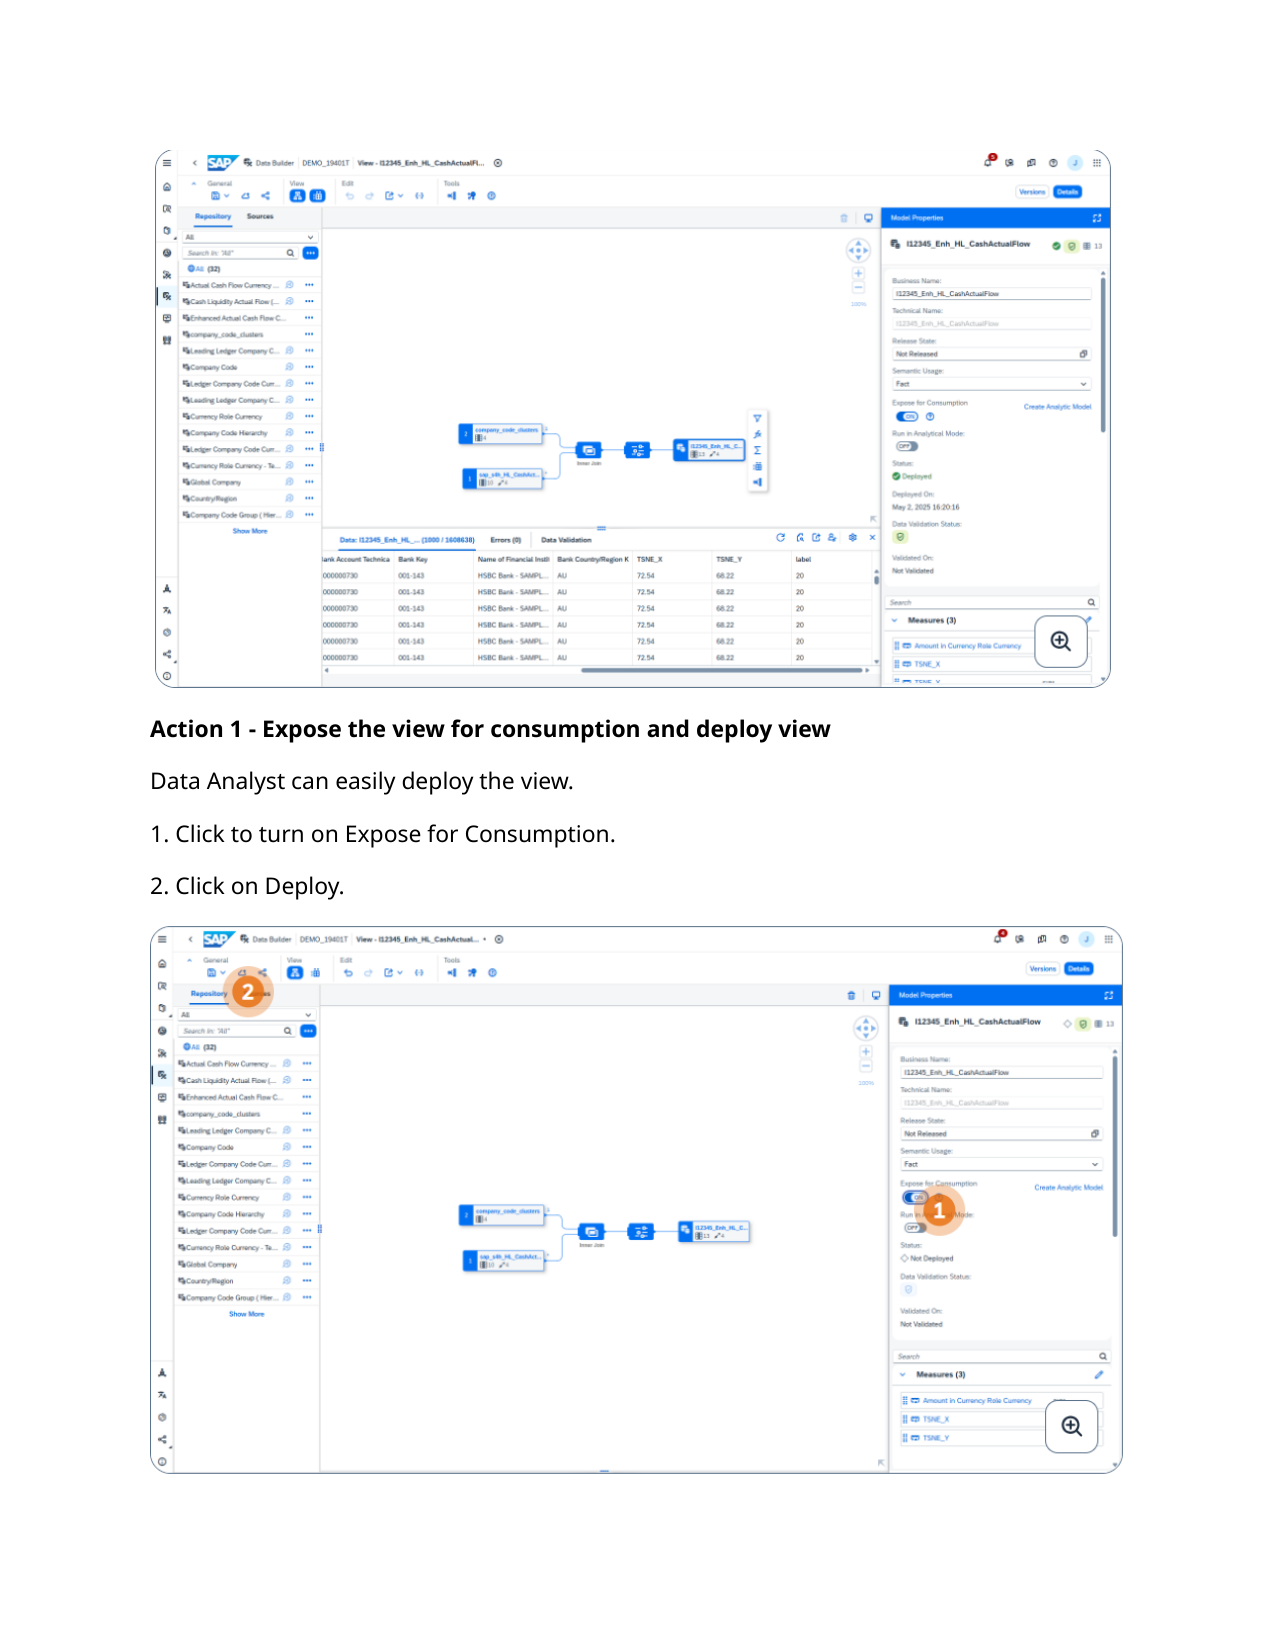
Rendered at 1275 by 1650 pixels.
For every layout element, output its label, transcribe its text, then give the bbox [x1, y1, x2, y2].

picture [150, 150, 1125, 691]
picture [150, 922, 1125, 1479]
text Data Analyst can easily deploy the view. [150, 765, 1125, 796]
text 1. Click to turn on Expose for Consumption. [150, 818, 1125, 849]
text Action 1 - Expose the view for consumption and deploy view [150, 712, 1125, 744]
text 2. Click on Deploy. [150, 870, 1125, 902]
